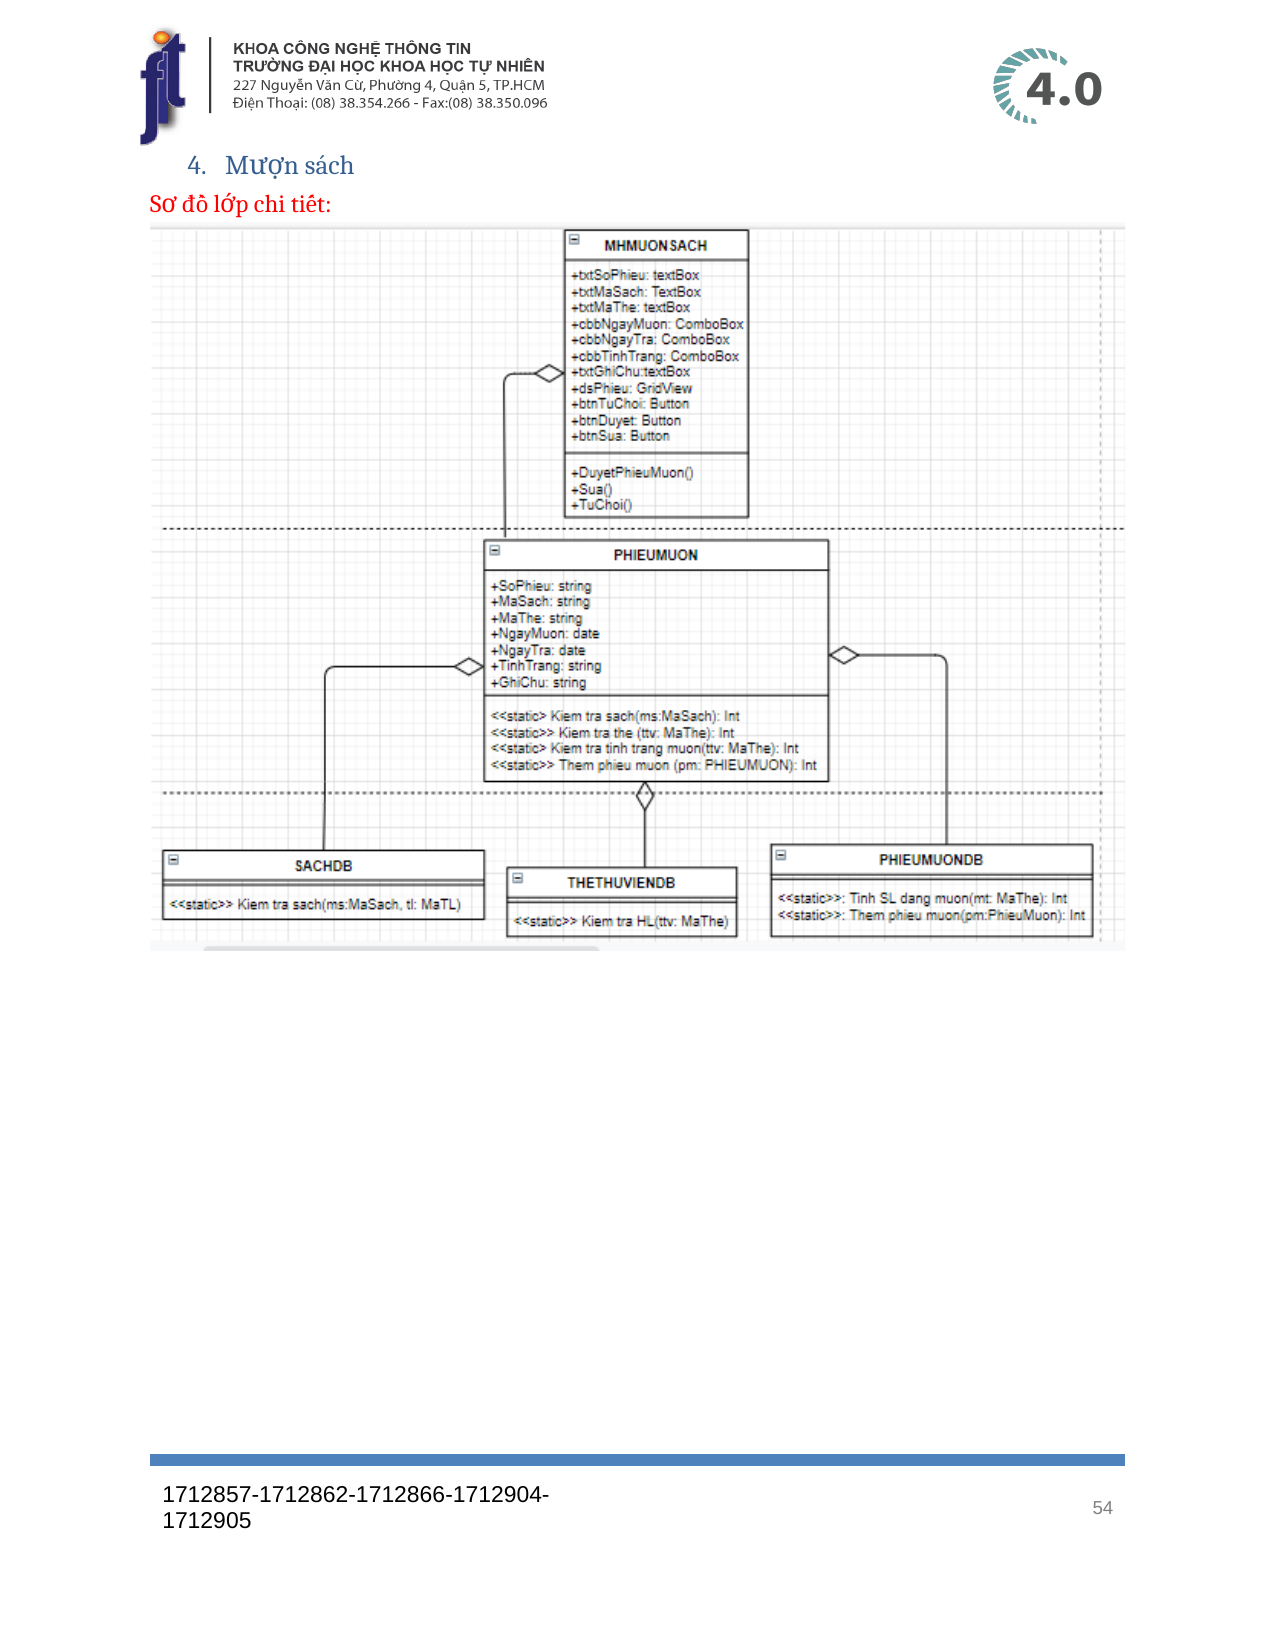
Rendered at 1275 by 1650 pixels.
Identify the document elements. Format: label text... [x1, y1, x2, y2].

subtitle Sơ đồ lớp chi tiết: [150, 190, 1125, 219]
picture [117, 21, 580, 167]
subtitle Mượn sách [187, 150, 1125, 181]
picture [985, 41, 1108, 127]
picture [150, 222, 1125, 951]
